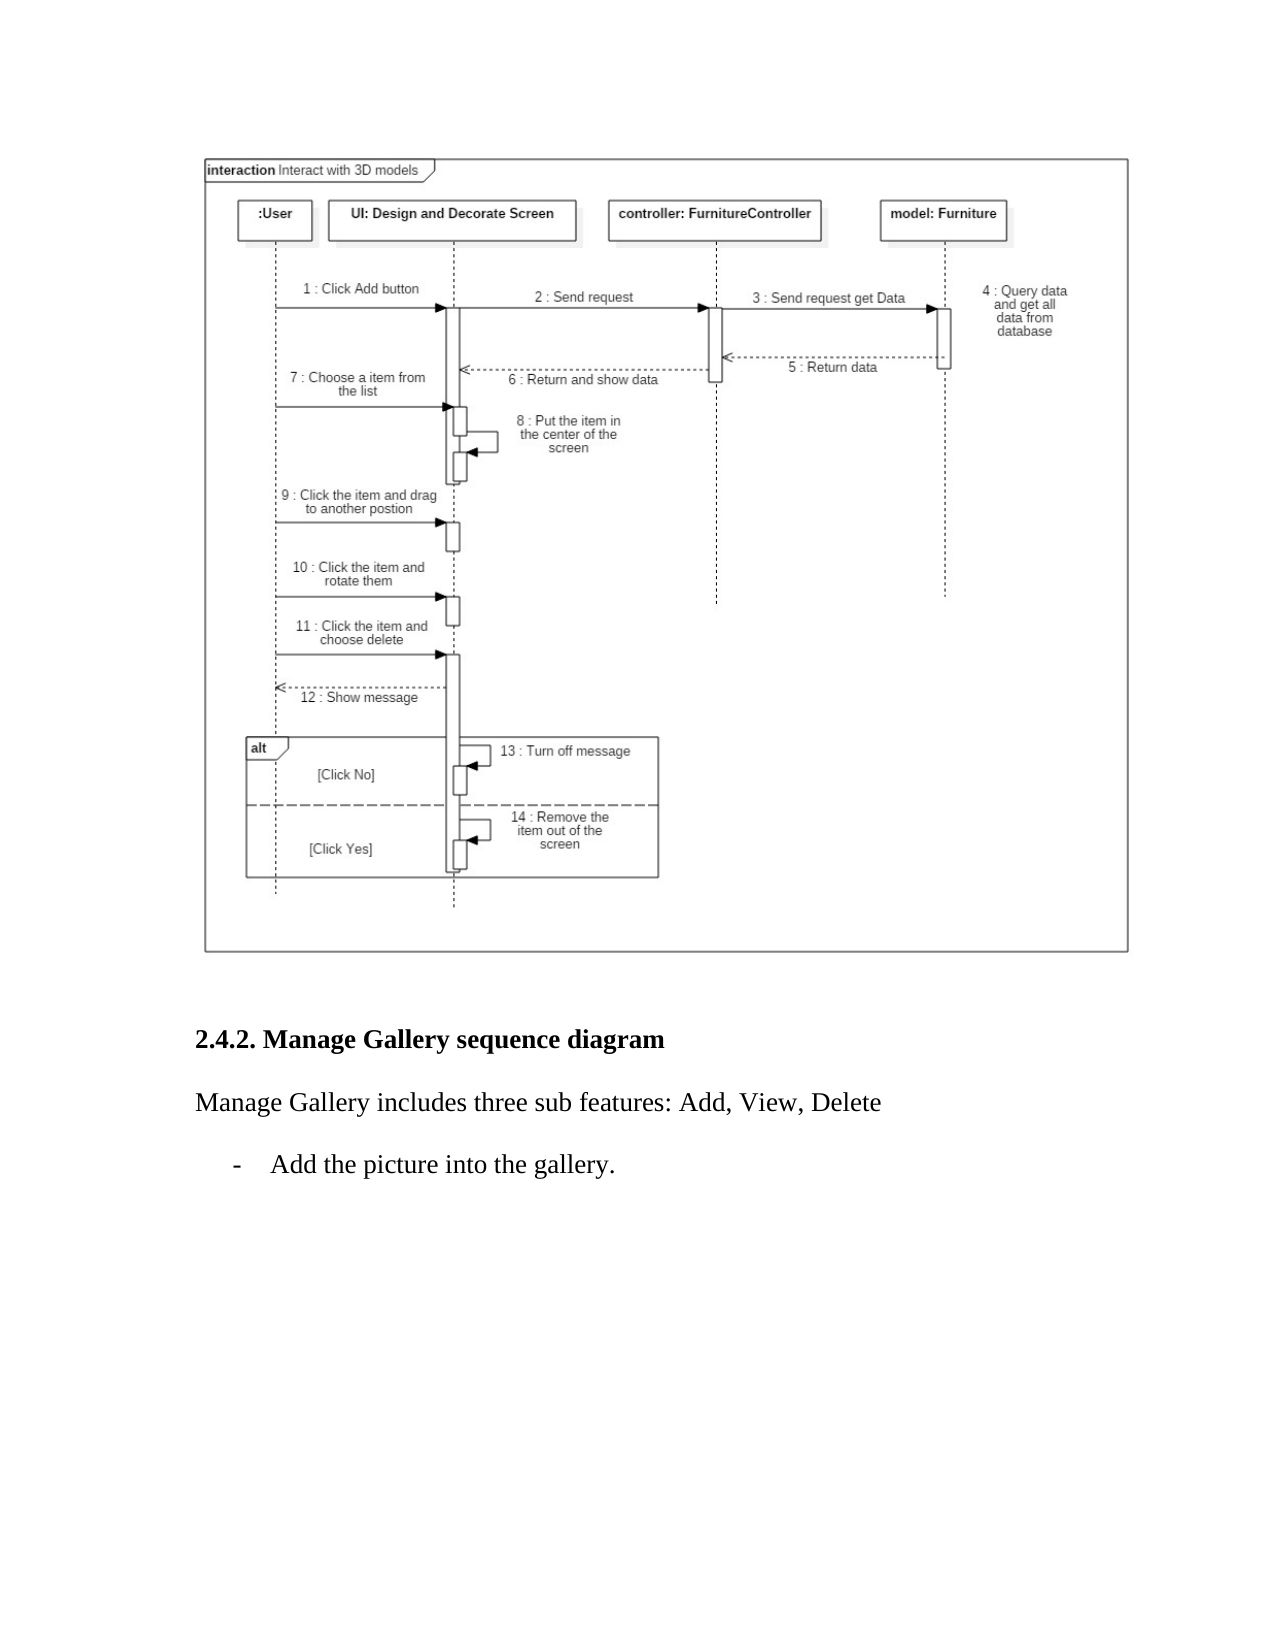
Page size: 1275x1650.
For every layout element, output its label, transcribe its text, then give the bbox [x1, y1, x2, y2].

text Manage Gallery includes three sub features: Add, View, Delete [195, 1086, 1088, 1117]
picture [195, 150, 1169, 993]
list Add the picture into the gallery. [232, 1148, 1088, 1179]
text 2.4.2. Manage Gallery sequence diagram [195, 1023, 1088, 1054]
